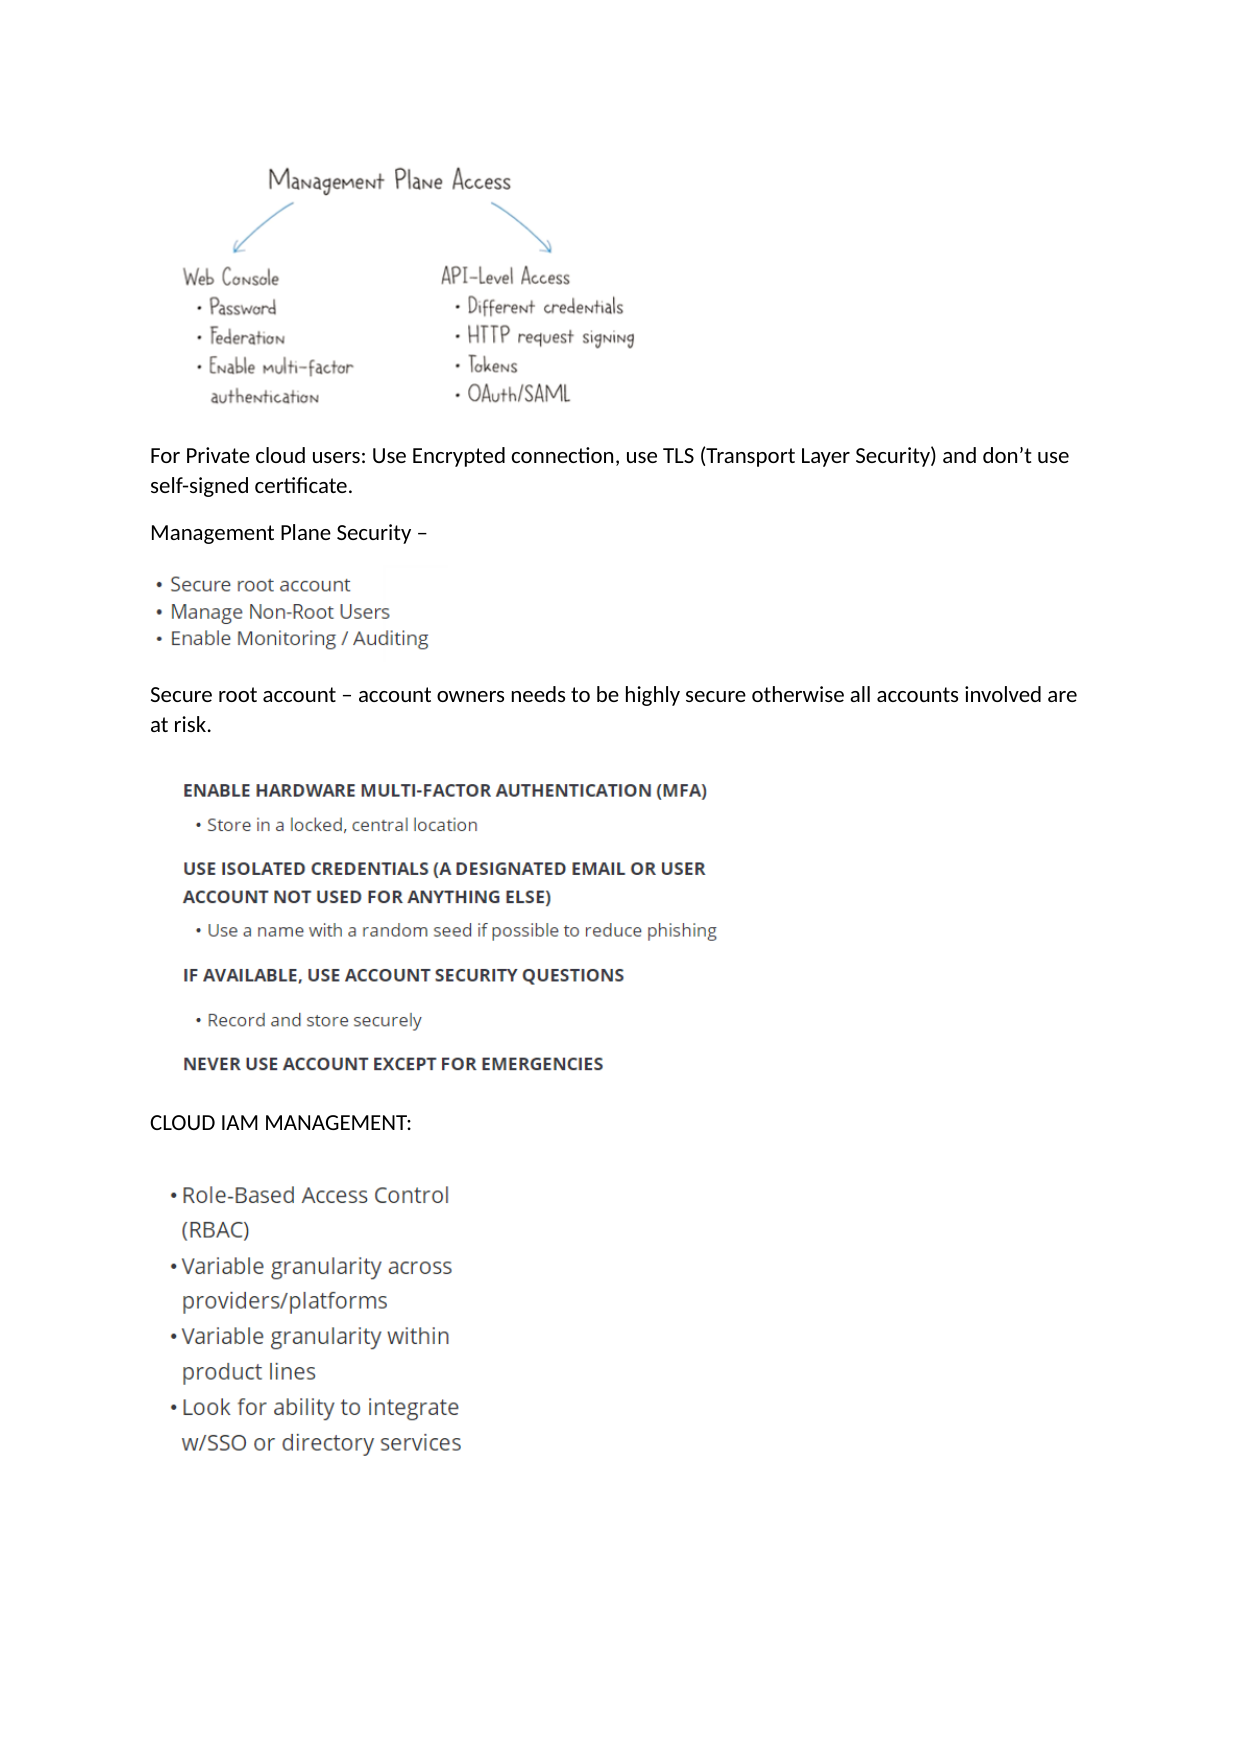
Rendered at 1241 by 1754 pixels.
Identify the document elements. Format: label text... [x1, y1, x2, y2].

picture [150, 1154, 536, 1484]
text Management Plane Security – [150, 518, 1090, 546]
picture [150, 757, 734, 1089]
text Secure root account – account owners needs to be highly secure otherwise all accounts involved are at risk. [150, 680, 1090, 739]
picture [150, 150, 661, 422]
picture [150, 564, 448, 662]
text CLOUD IAM MANAGEMENT: [150, 1108, 1090, 1136]
text For Private cloud users: Use Encrypted connection, use TLS (Transport Layer Security) and don’t use self-signed certificate. [150, 441, 1090, 499]
